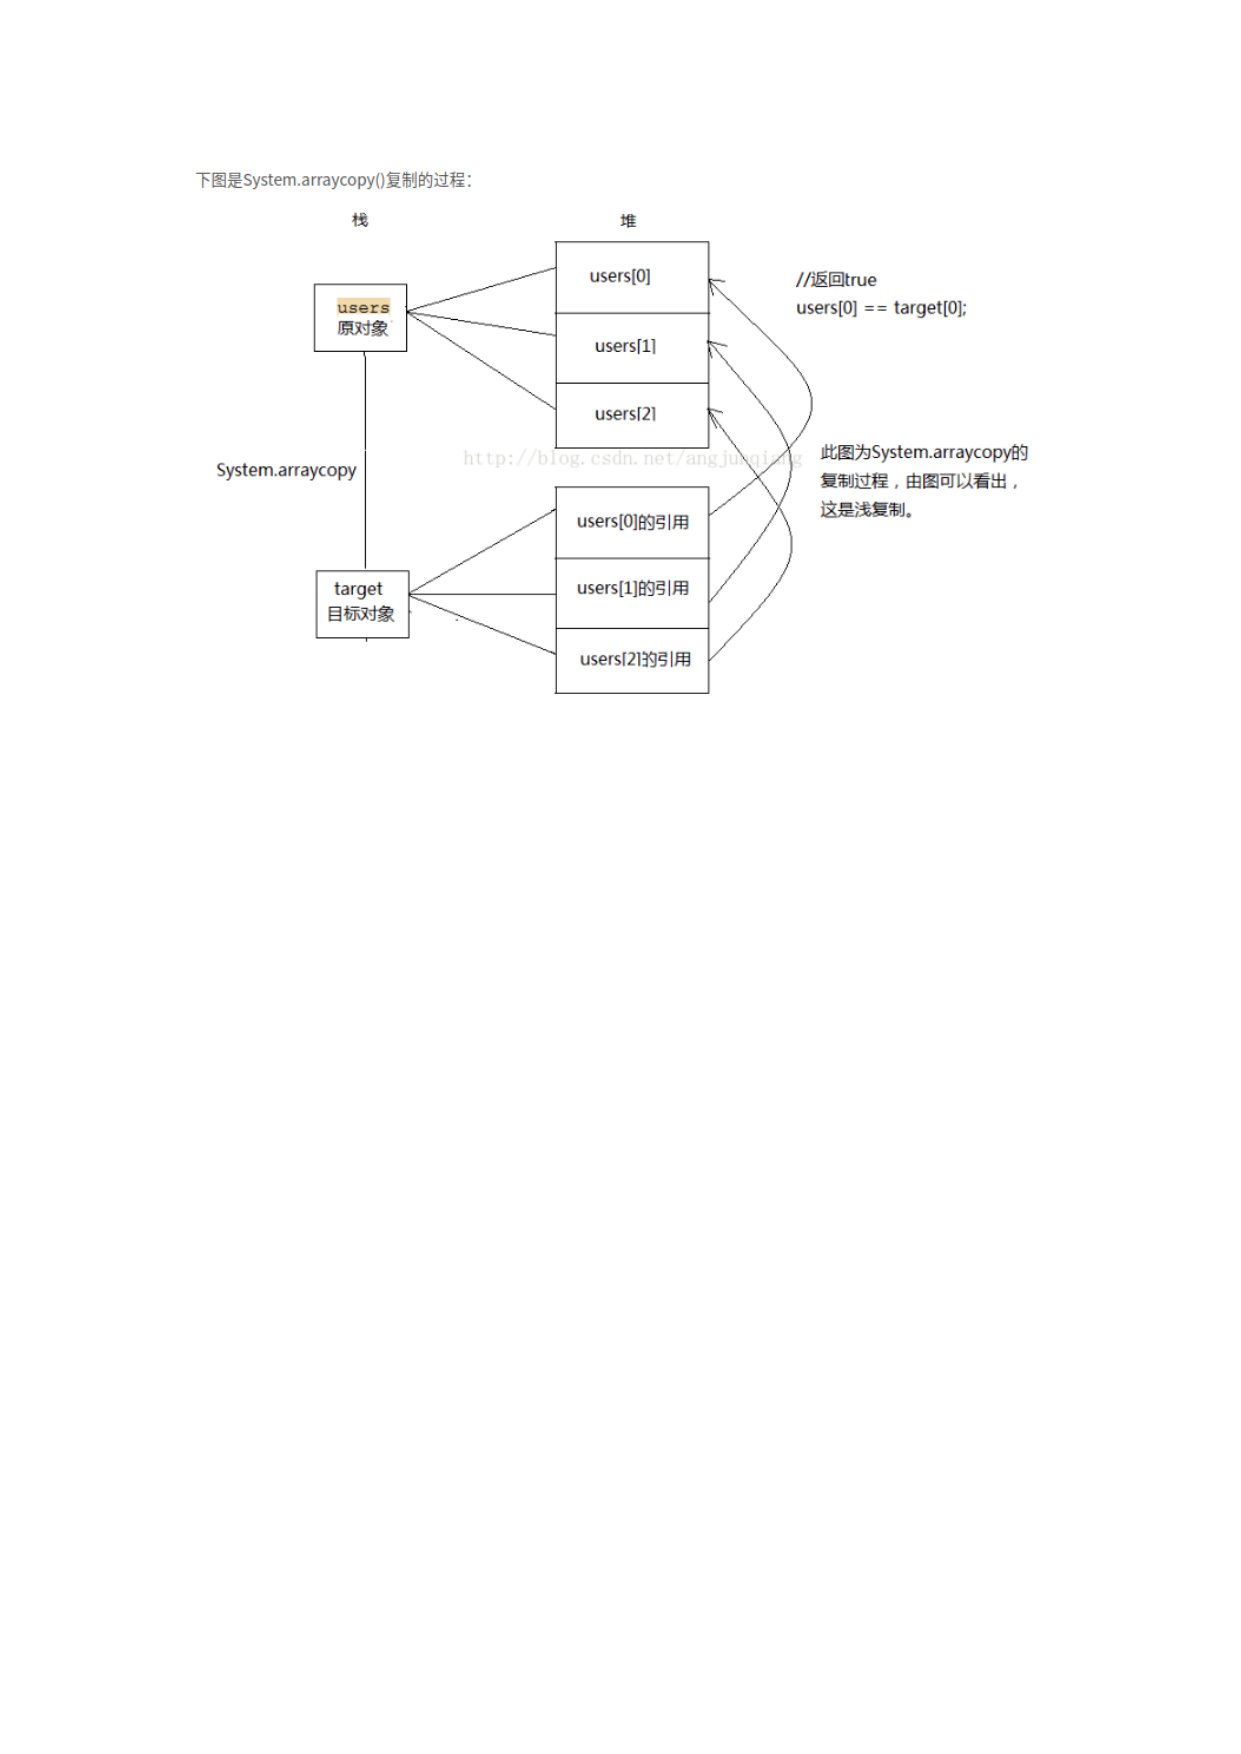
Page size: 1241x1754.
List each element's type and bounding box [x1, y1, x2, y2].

picture [187, 162, 1053, 714]
